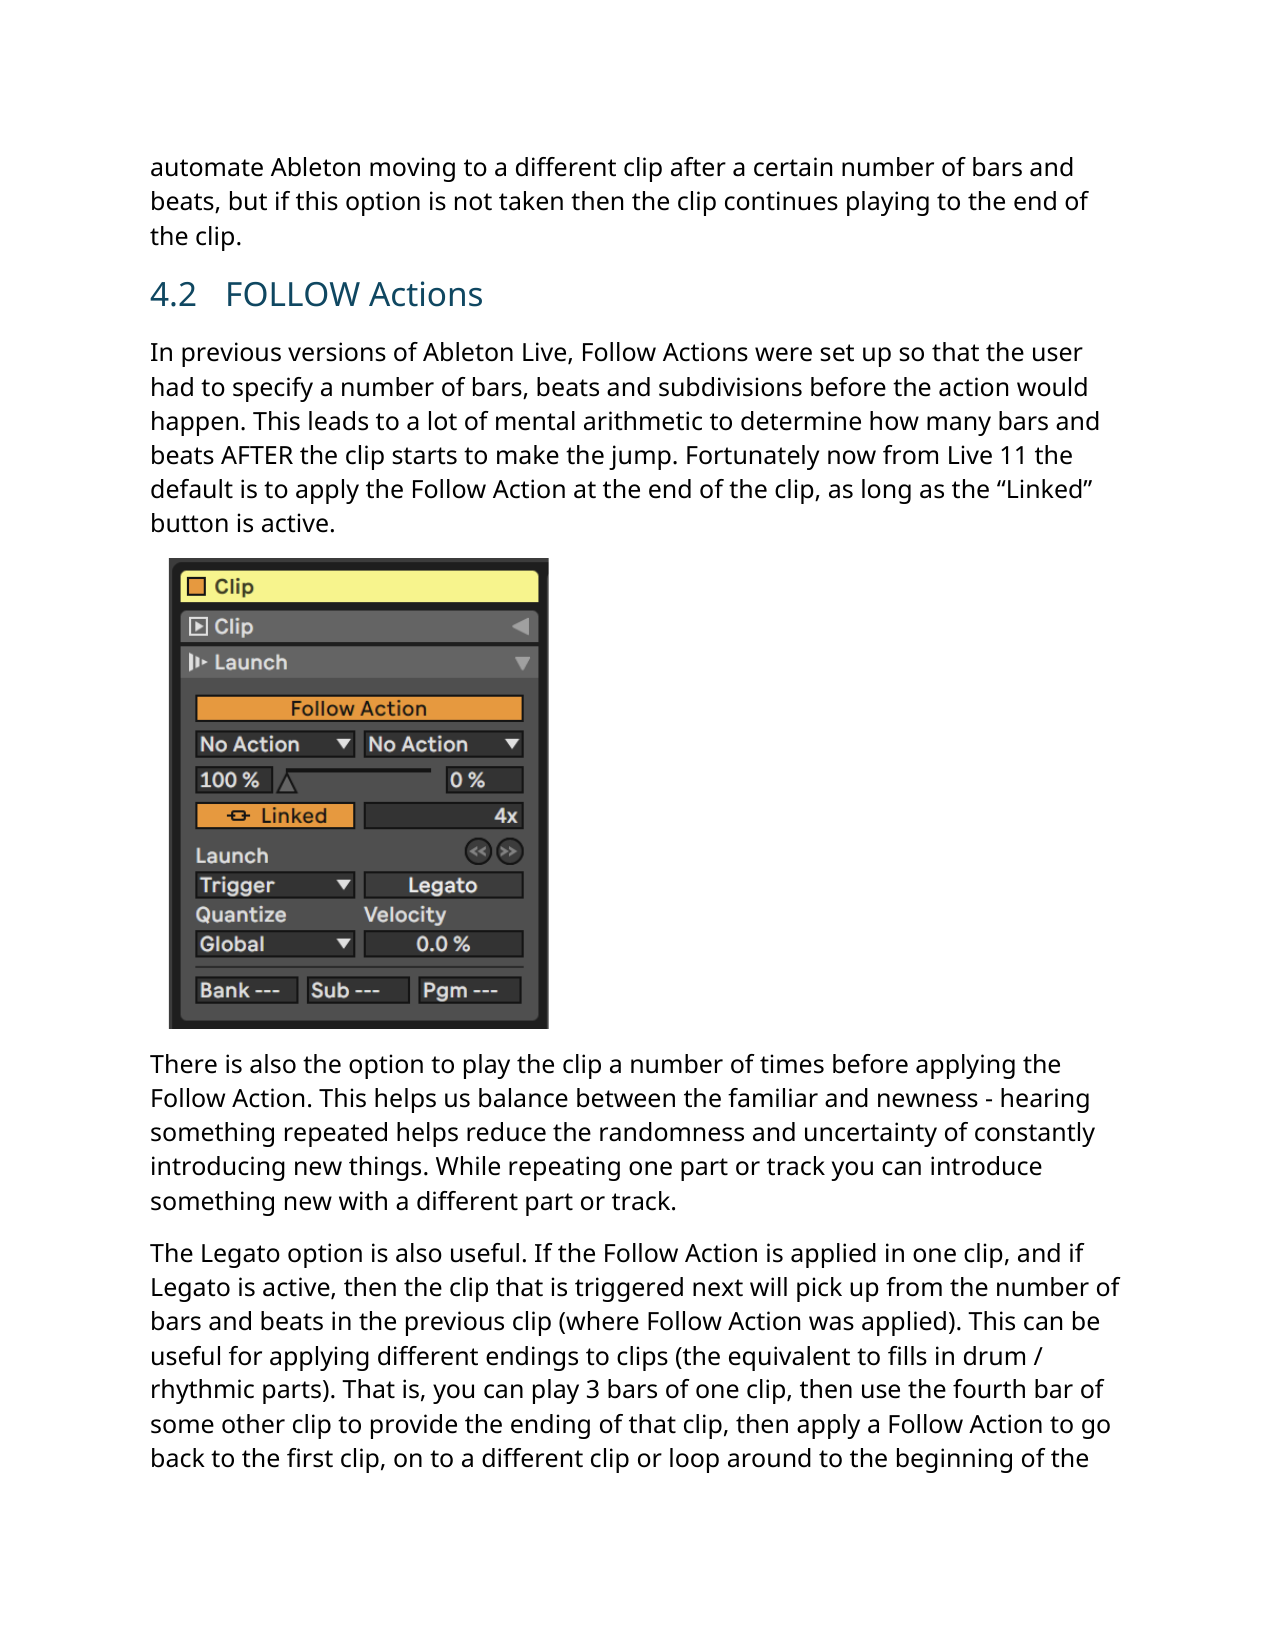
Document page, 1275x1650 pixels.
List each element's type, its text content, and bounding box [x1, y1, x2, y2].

picture [168, 558, 549, 1029]
text In previous versions of Ableton Live, Follow Actions were set up so that the user had to specify a number of bars, beats and subdivisions before the action would happen. This leads to a lot of mental arithmetic to determine how many bars and beats AFTER the clip starts to make the jump. Fortunately now from Live 11 the default is to apply the Follow Action at the end of the clip, as long as the “Linked” button is active. [150, 335, 1125, 539]
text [150, 150, 1125, 252]
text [150, 1236, 1125, 1474]
text There is also the option to play the clip a number of times before applying the Follow Action. This helps us balance between the familiar and newness - hearing something repeated helps reduce the randomness and uncertainty of constantly introducing new things. While repeating one part or track you can introduce something new with a different part or track. [150, 1047, 1125, 1217]
subtitle 4.2 FOLLOW Actions [150, 271, 1125, 316]
